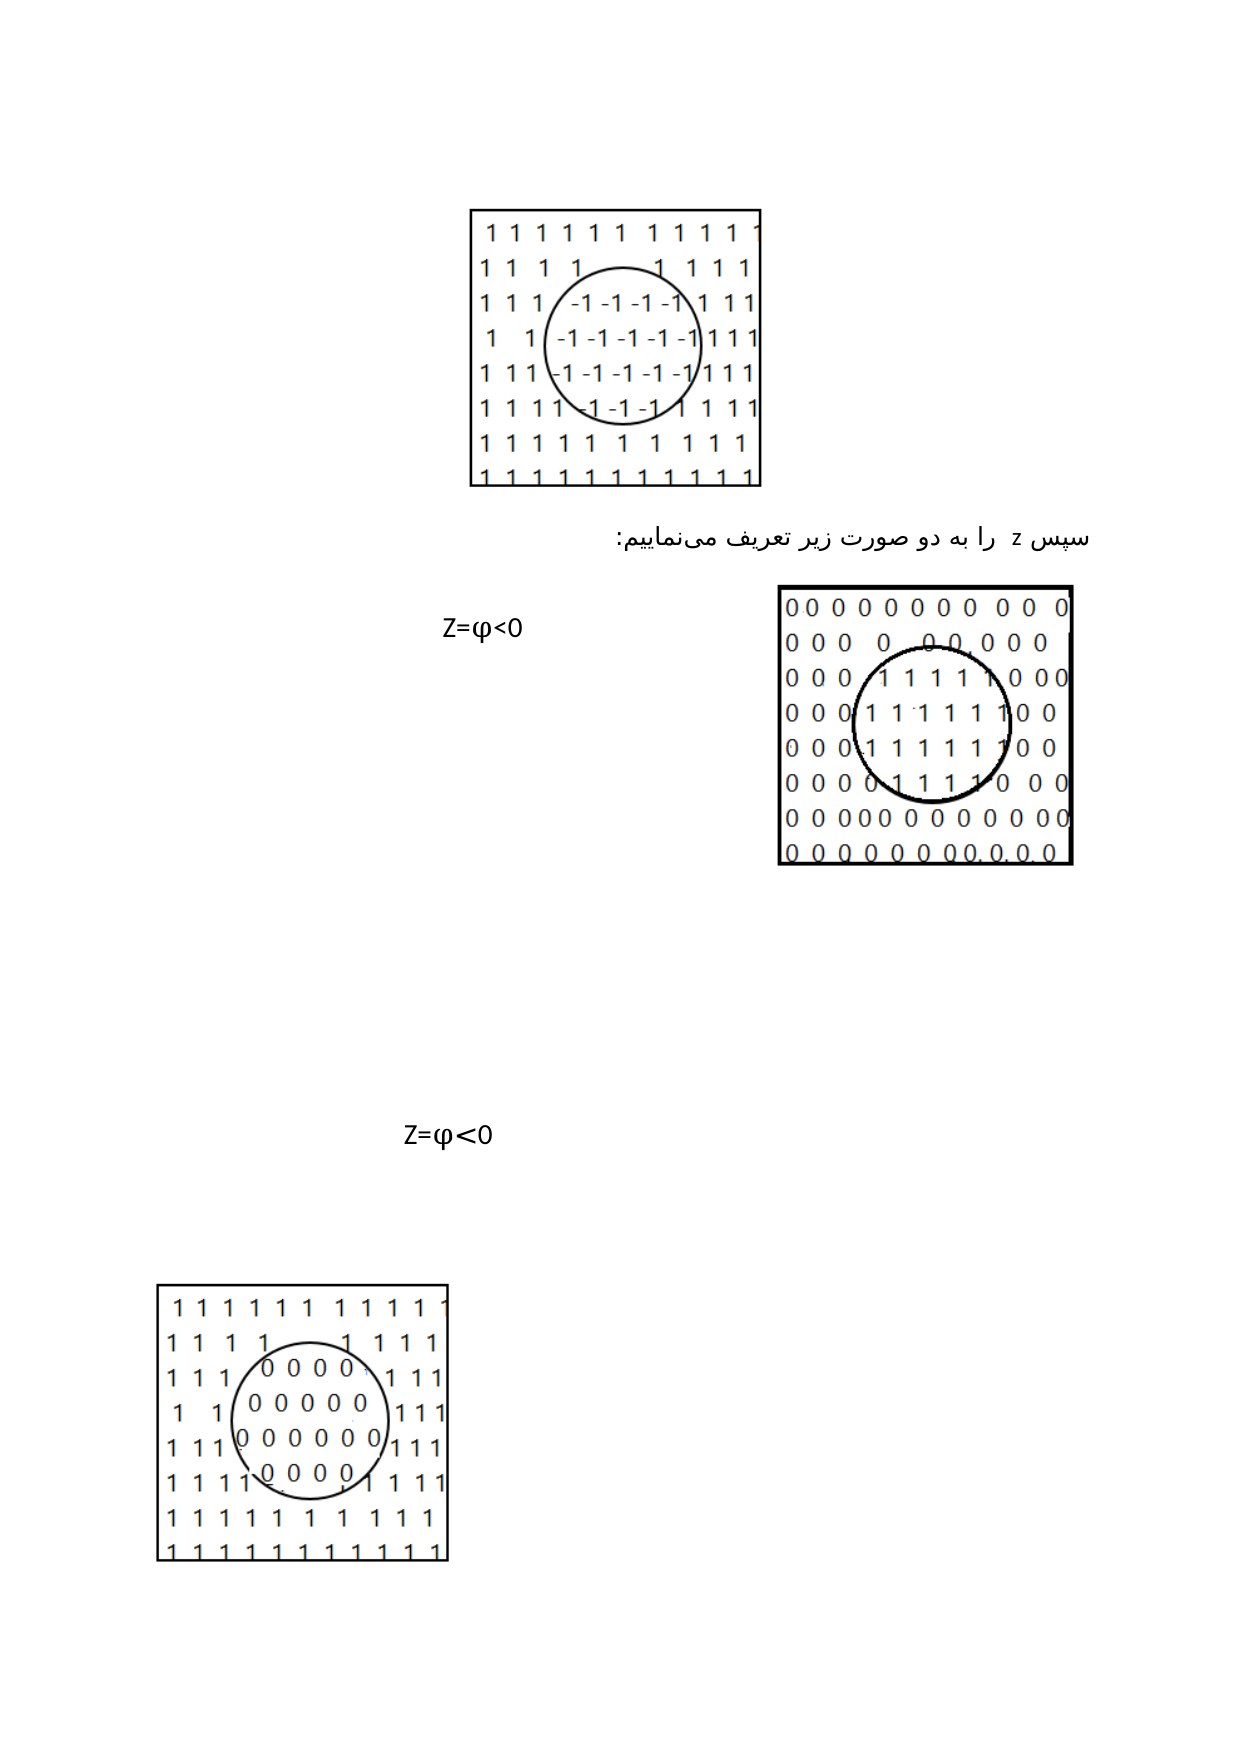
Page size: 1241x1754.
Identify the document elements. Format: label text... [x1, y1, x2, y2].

text سپس z را به دو صورت زیر تعریف می‌نماییم: [150, 521, 1090, 551]
picture [456, 199, 784, 502]
picture [149, 1279, 479, 1565]
picture [769, 570, 1090, 877]
